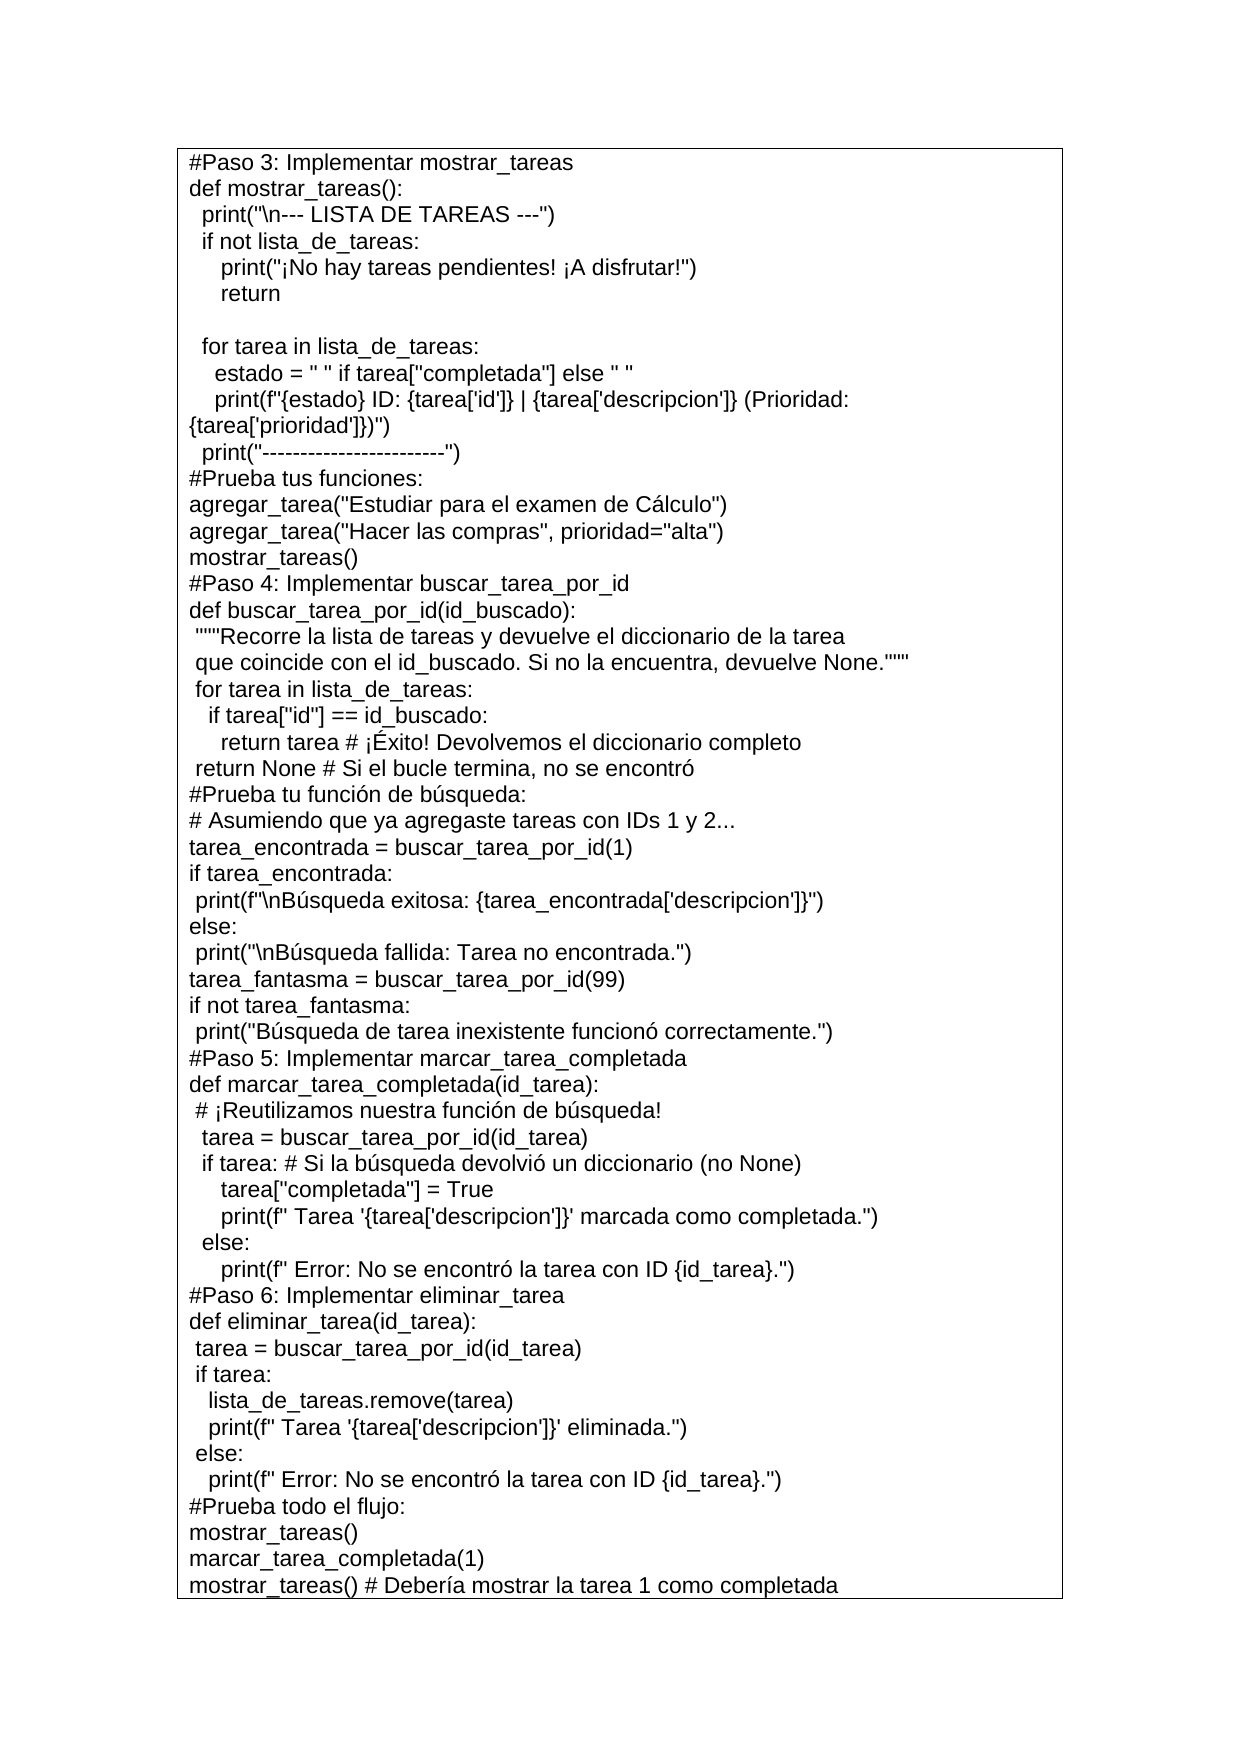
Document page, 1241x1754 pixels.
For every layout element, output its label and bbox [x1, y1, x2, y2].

table_header [178, 149, 1062, 1598]
